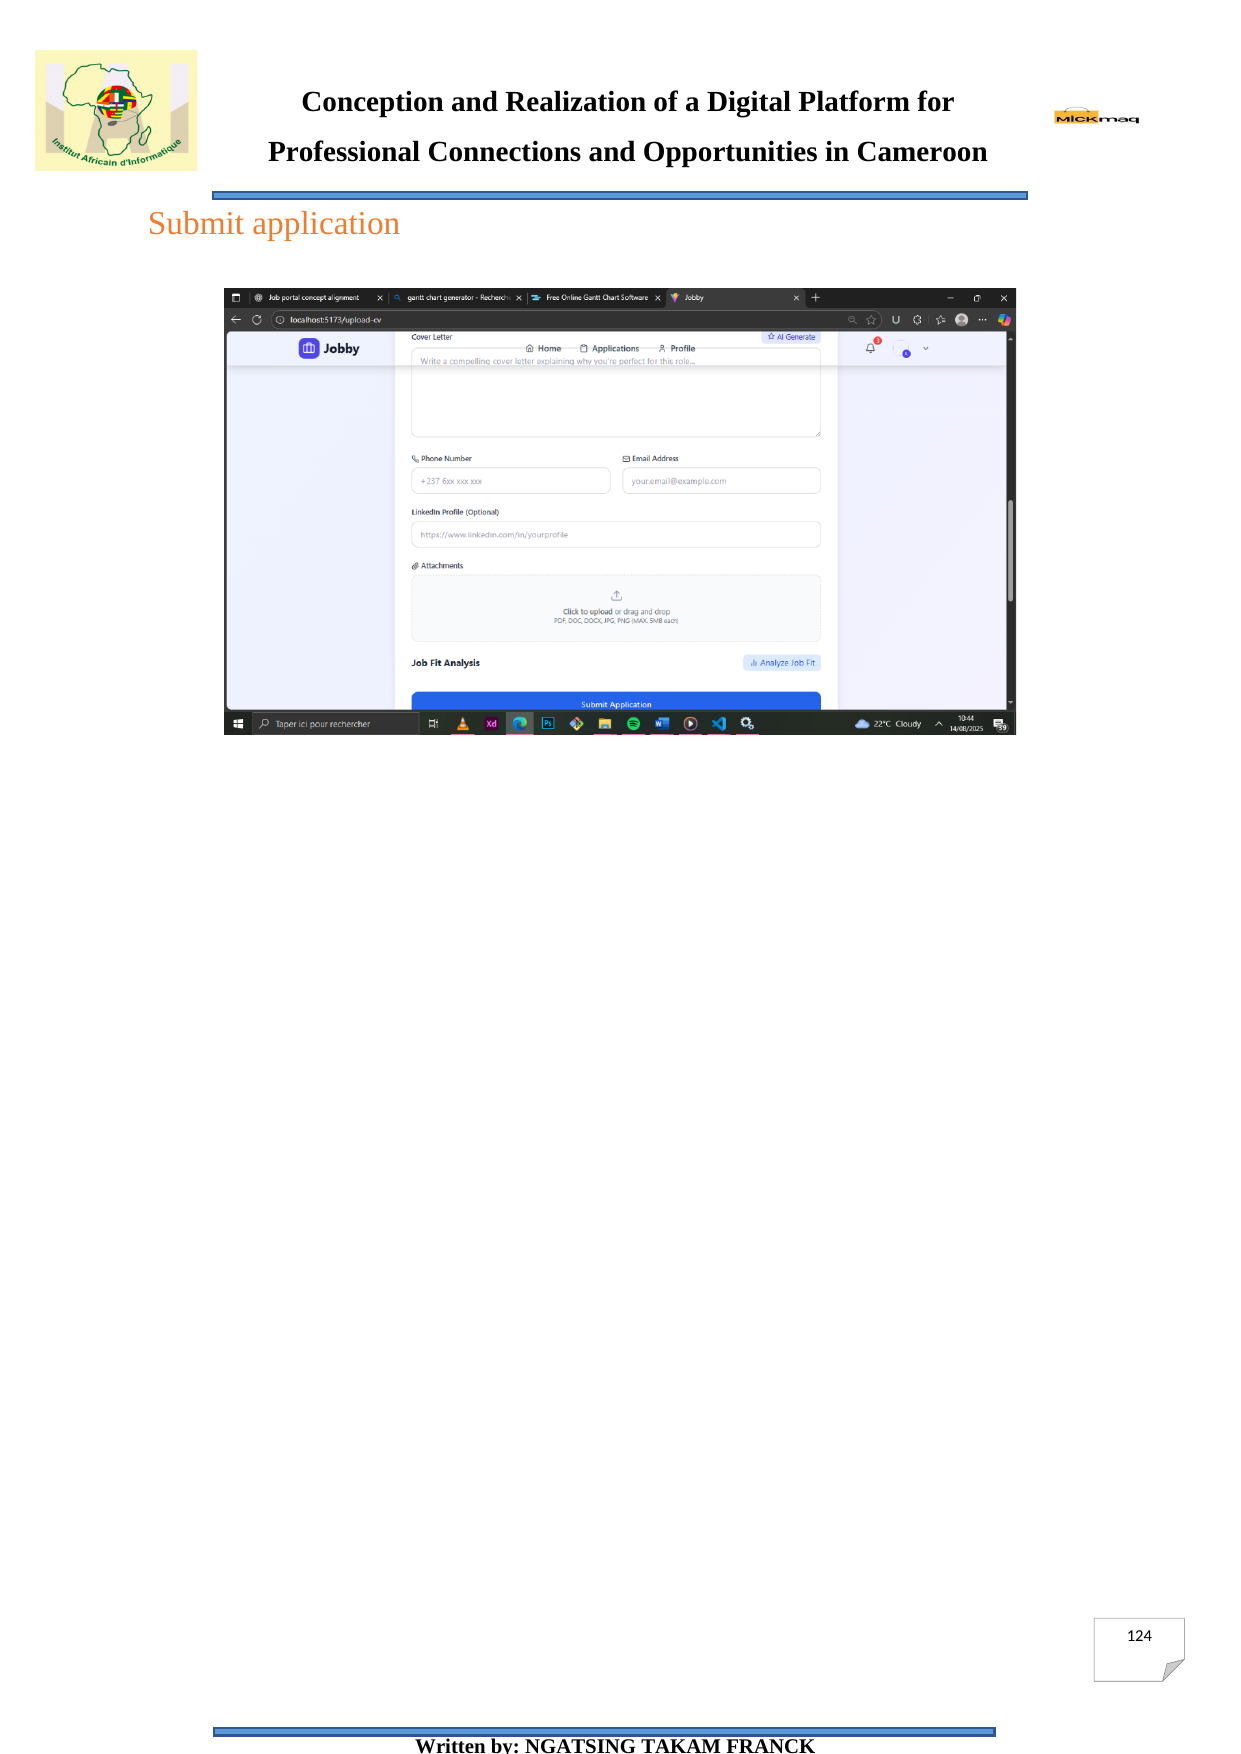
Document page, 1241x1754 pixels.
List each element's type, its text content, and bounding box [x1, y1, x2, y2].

picture [35, 50, 198, 171]
text Submit application [148, 203, 1093, 241]
picture [224, 288, 1017, 735]
picture [1047, 102, 1143, 132]
